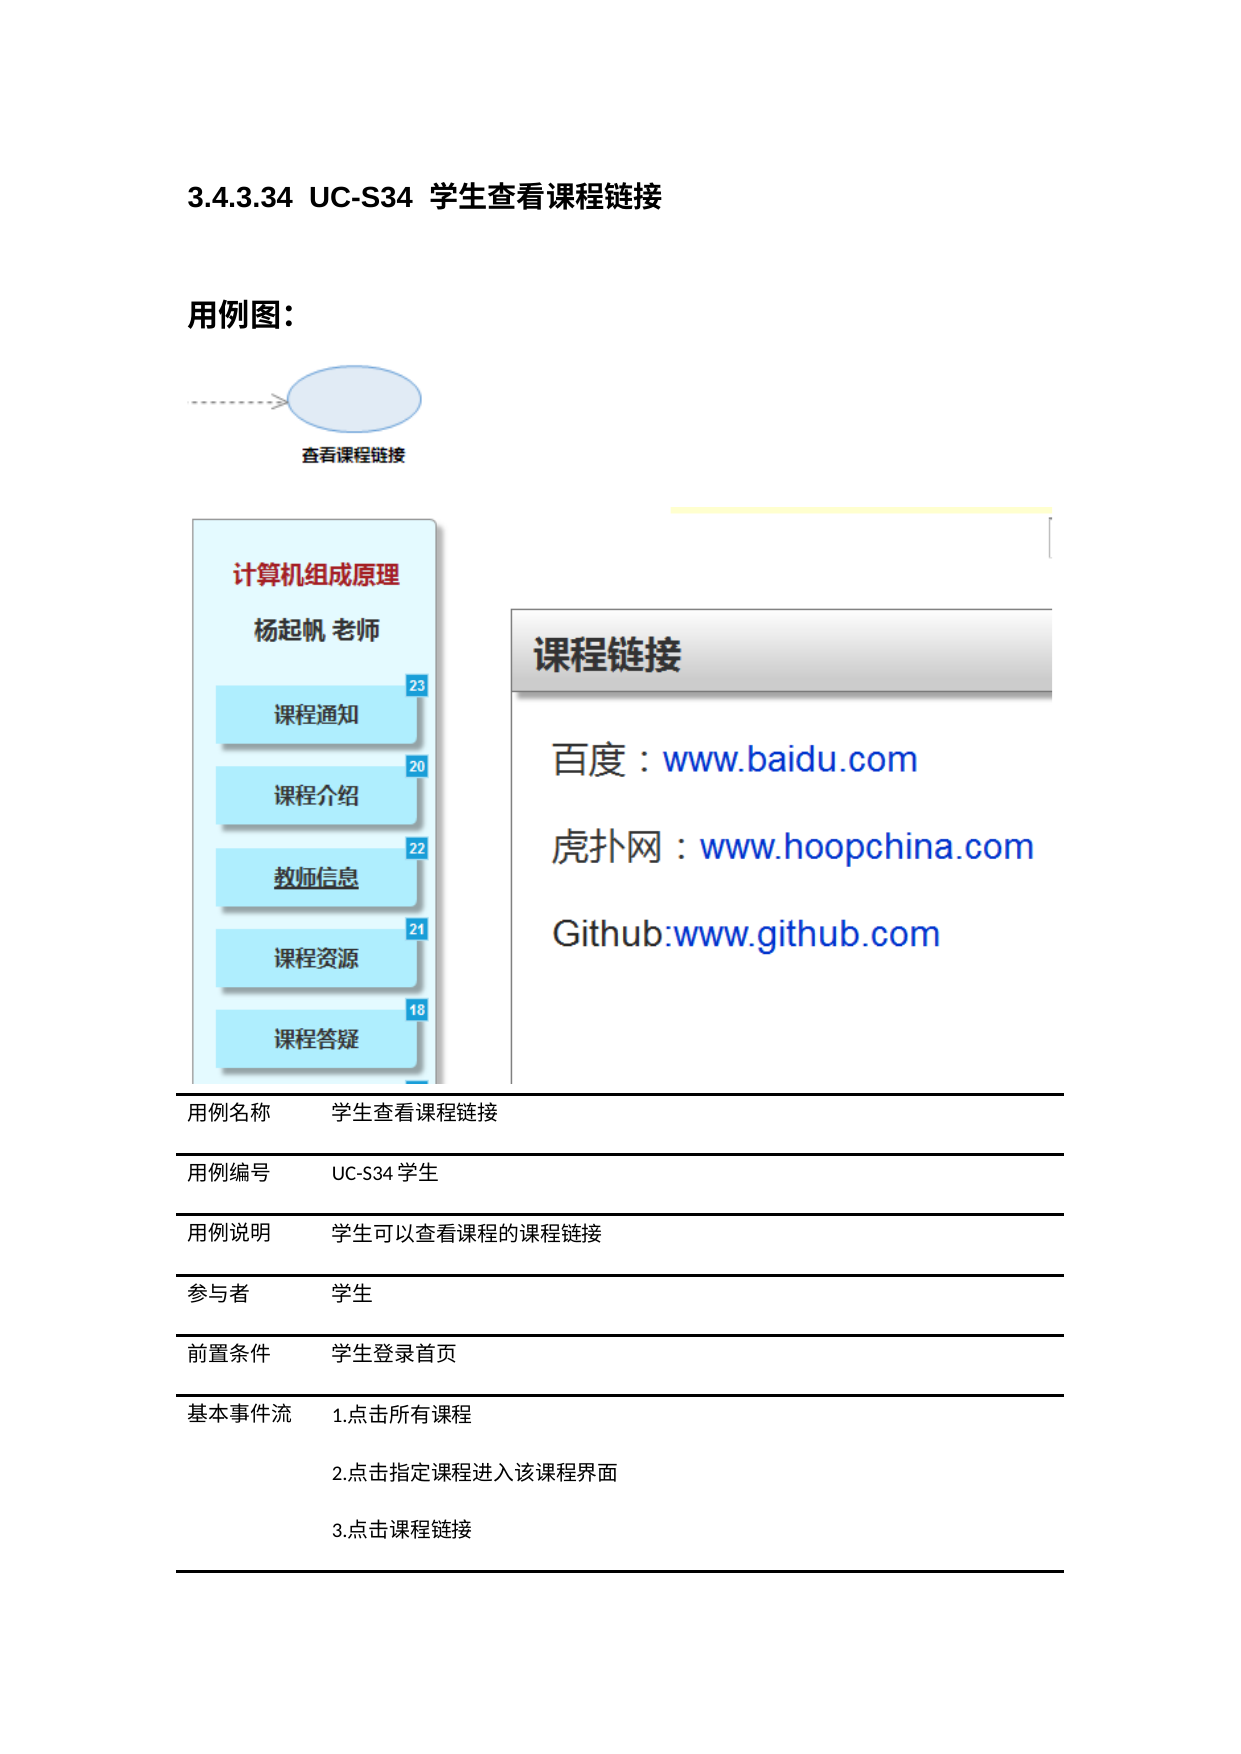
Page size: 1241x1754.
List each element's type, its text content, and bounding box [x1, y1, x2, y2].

table_cell 基本事件流 [176, 1397, 320, 1570]
table_cell 前置条件 [176, 1337, 320, 1394]
table_header 用例名称 [176, 1096, 320, 1153]
table_header 学生查看课程链接 [320, 1096, 1064, 1153]
table_cell 用例说明 [176, 1216, 320, 1273]
text 用例图： [187, 280, 1053, 345]
subtitle 3.4.3.34 UC-S34 学生查看课程链接 [187, 162, 1053, 227]
table_cell 参与者 [176, 1277, 320, 1334]
table_cell 用例编号 [176, 1156, 320, 1213]
table_cell 学生 [320, 1277, 1064, 1334]
table_cell 学生登录首页 [320, 1337, 1064, 1394]
picture [187, 345, 497, 482]
table_cell 1.点击所有课程 2.点击指定课程进入该课程界面 3.点击课程链接 [320, 1397, 1064, 1570]
table_cell 学生可以查看课程的课程链接 [320, 1216, 1064, 1273]
picture [187, 507, 1053, 1084]
table_cell UC-S34学生 [320, 1156, 1064, 1213]
